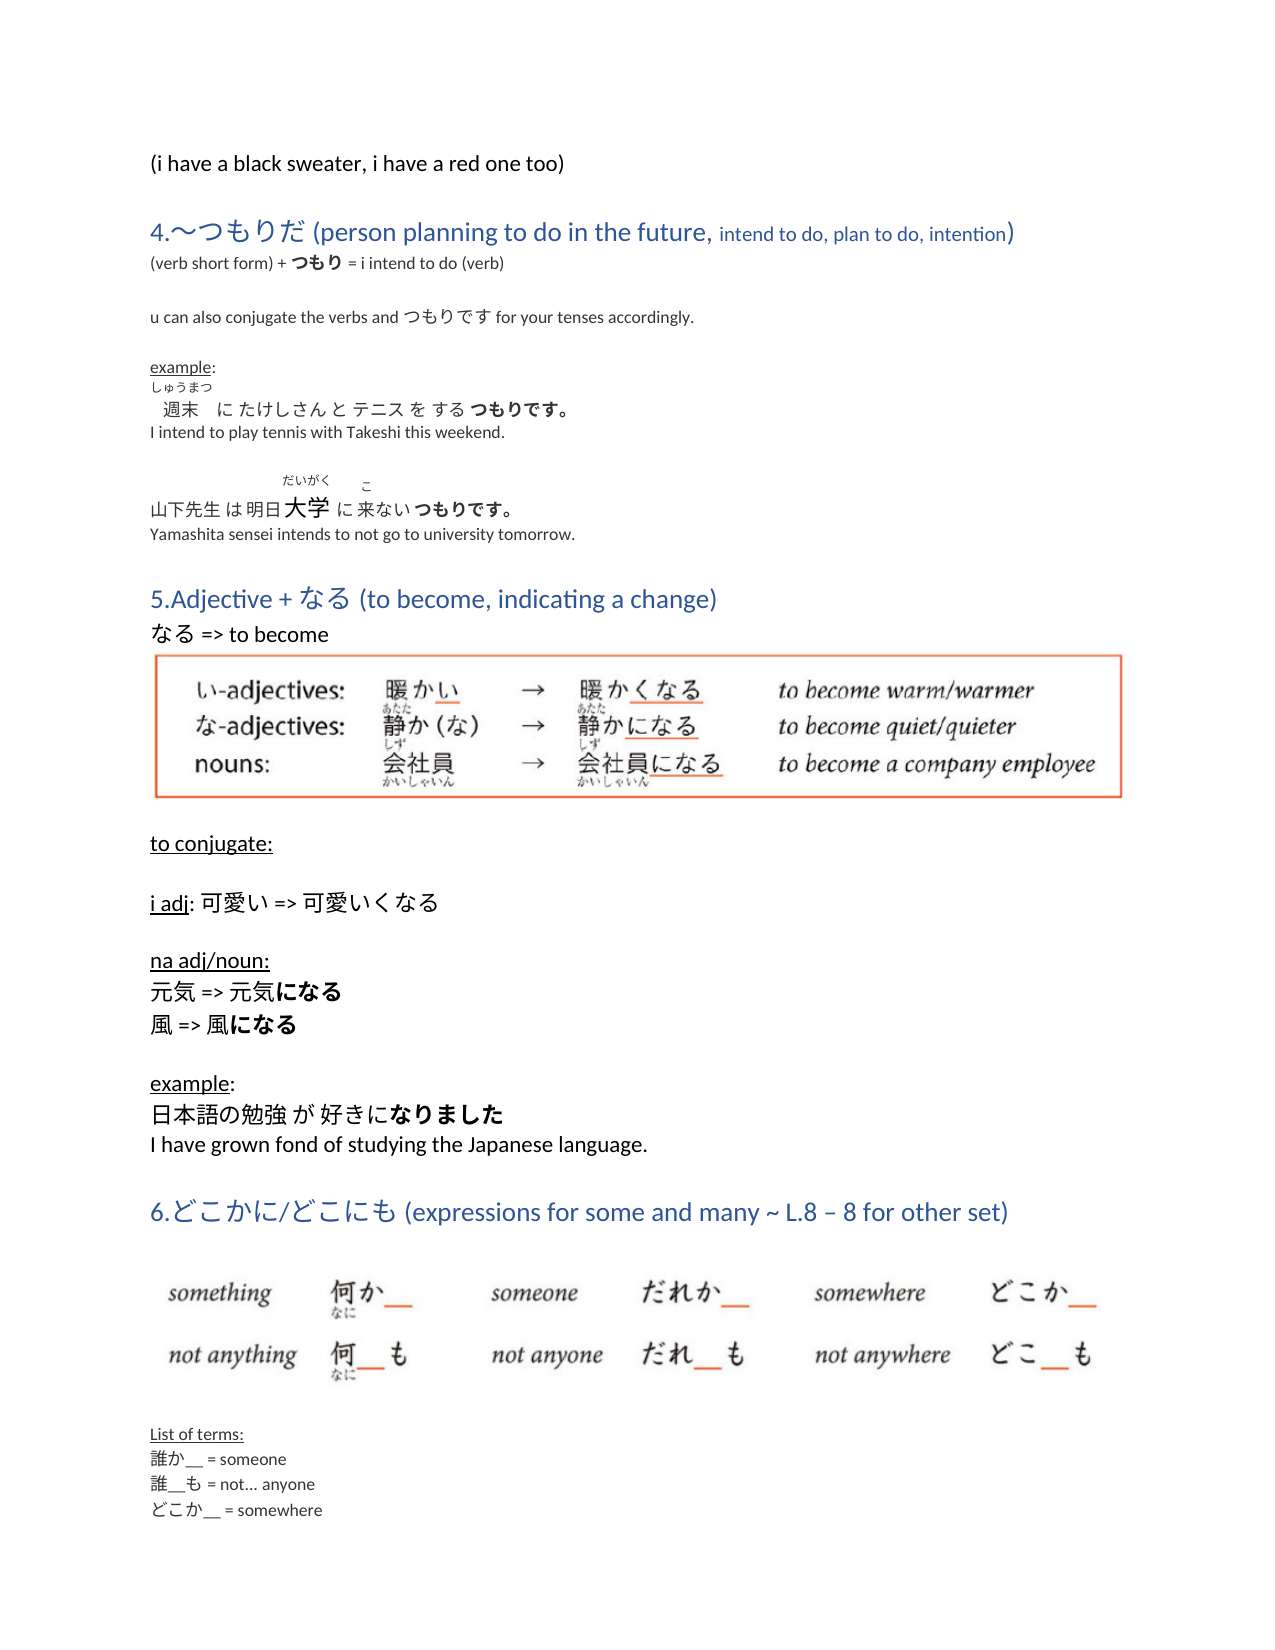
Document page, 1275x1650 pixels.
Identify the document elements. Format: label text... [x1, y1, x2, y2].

text to conjugate: [150, 829, 1125, 857]
text na adj/noun: [150, 946, 1125, 974]
text List of terms: [150, 1423, 1125, 1444]
text example: [150, 356, 1125, 378]
text (i have a black sweater, i have a red one too) [150, 149, 1125, 177]
text u can also conjugate the verbs and つもりです for your tenses accordingly. [150, 303, 1125, 328]
text example: [150, 1069, 1125, 1097]
subtitle どこかに/どこにも (expressions for some and many ~ L.8 – 8 for other set) [150, 1190, 1125, 1229]
subtitle ～つもりだ (person planning to do in the future, intend to do, plan to do, intention) [150, 210, 1125, 249]
picture [150, 649, 1125, 801]
text 元気 => 元気になる [150, 974, 1125, 1007]
text I intend to play tennis with Takeshi this weekend. [150, 422, 1125, 443]
text 誰__も = not... anyone [150, 1470, 1125, 1496]
text 誰か__ = someone [150, 1444, 1125, 1470]
text Yamashita sensei intends to not go to university tomorrow. [150, 523, 1125, 544]
text 日本語の勉強 が 好きになりました [150, 1097, 1125, 1130]
subtitle Adjective + なる (to become, indicating a change) [150, 577, 1125, 616]
text I have grown fond of studying the Japanese language. [150, 1130, 1125, 1158]
text なる => to become [150, 616, 1125, 649]
text 山下先生 は 明日 に ない つもりです。 [150, 471, 1125, 523]
text (verb short form) + つもり = i intend to do (verb) [150, 249, 1125, 274]
picture [150, 1251, 1125, 1395]
text に たけしさん と テニス を する つもりです。 [150, 378, 1125, 422]
text 風 => 風になる [150, 1007, 1125, 1041]
text i adj: 可愛い => 可愛いくなる [150, 885, 1125, 918]
text どこか__ = somewhere [150, 1496, 1125, 1521]
